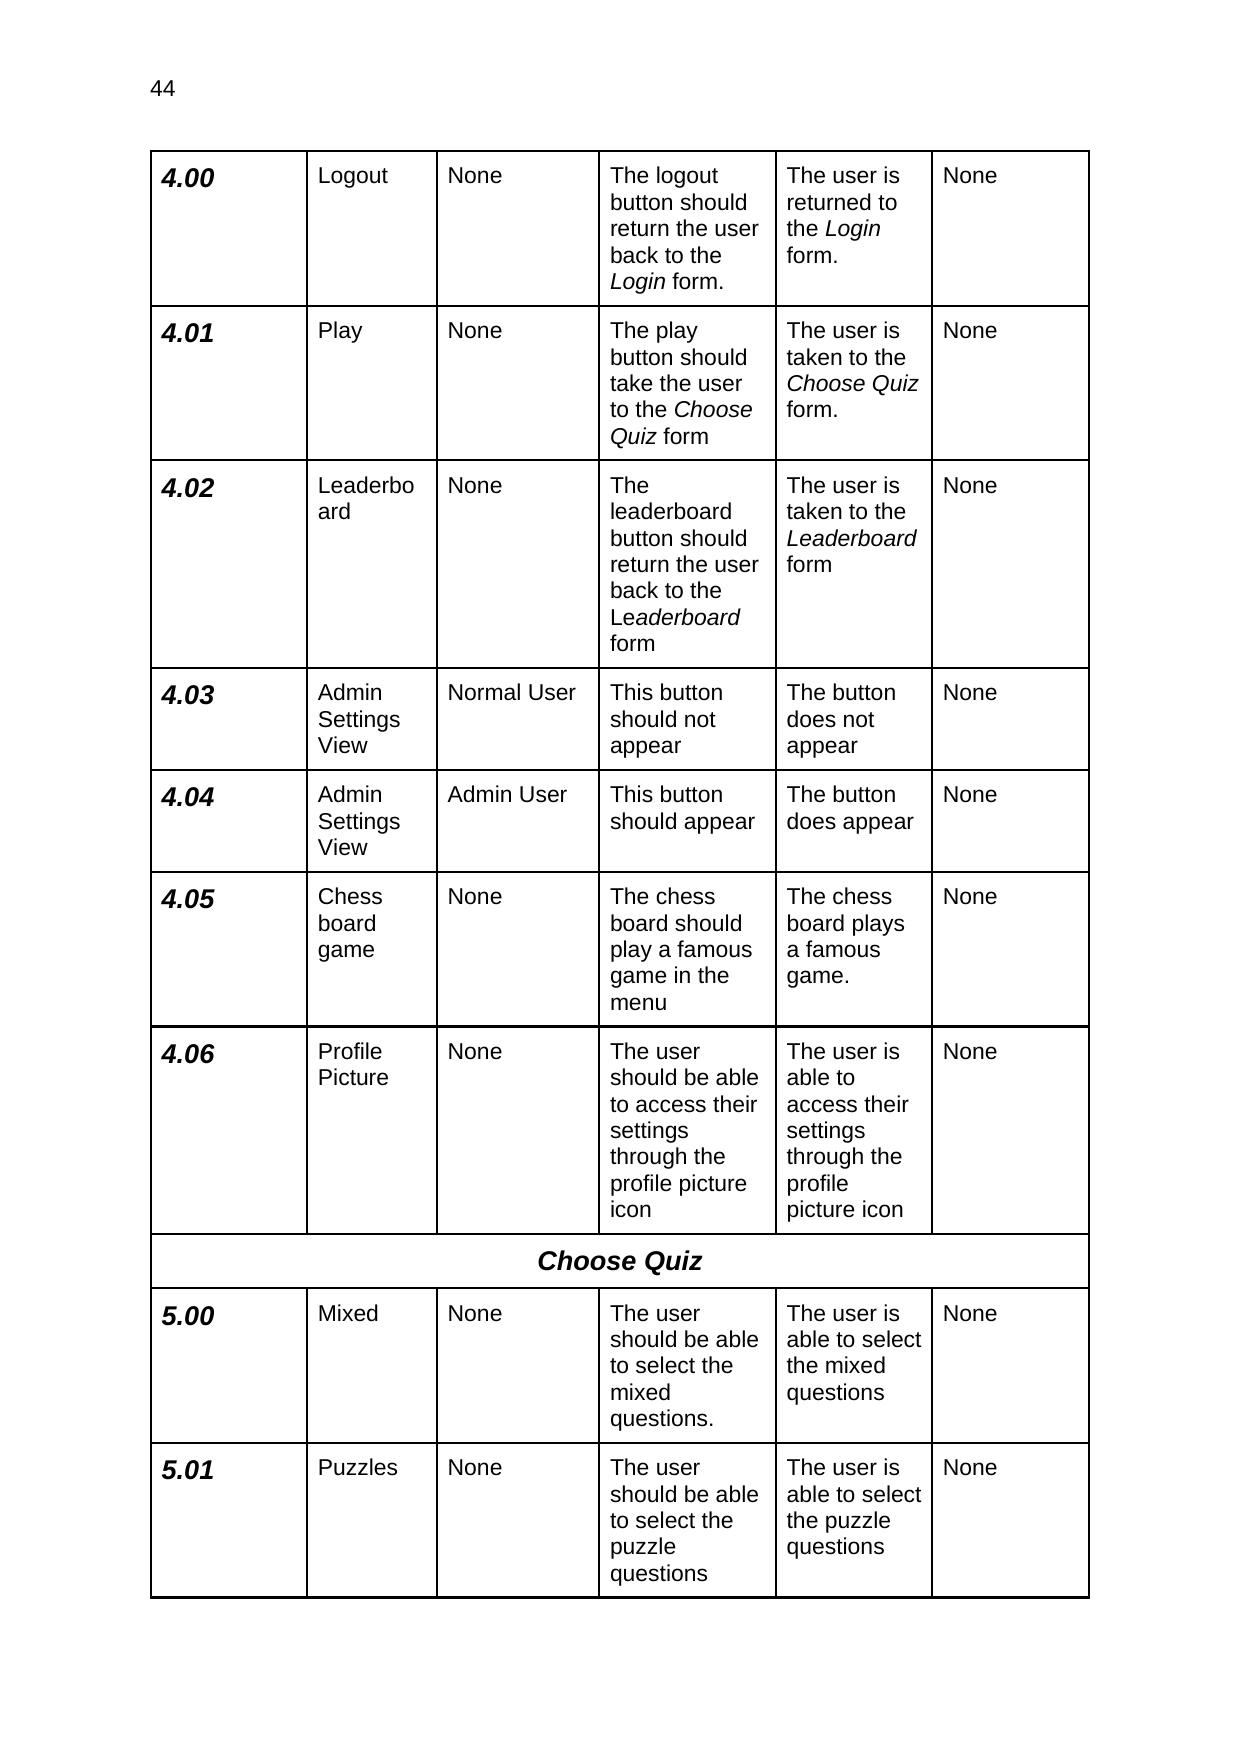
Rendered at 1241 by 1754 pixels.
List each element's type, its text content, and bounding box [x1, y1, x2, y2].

table_cell 5.01 [152, 1444, 306, 1596]
table_cell None [438, 307, 598, 459]
table_cell Play [308, 307, 436, 459]
table_cell The leaderboard button should return the user back to the Leaderboard form [600, 461, 775, 667]
table_cell The user is able to select the mixed questions [777, 1289, 931, 1442]
table_cell The chess board should play a famous game in the menu [600, 873, 775, 1025]
table_cell Puzzles [308, 1444, 436, 1596]
table_cell None [438, 1444, 598, 1596]
table_cell Admin Settings View [308, 669, 436, 769]
table_cell Mixed [308, 1289, 436, 1442]
table_cell None [438, 873, 598, 1025]
table_cell The user should be able to access their settings through the profile picture icon [600, 1028, 775, 1233]
table_cell The user is able to access their settings through the profile picture icon [777, 1028, 931, 1233]
table_cell 4.00 [152, 152, 306, 305]
table_cell None [438, 1289, 598, 1442]
table_cell 4.04 [152, 771, 306, 871]
table_cell None [933, 1028, 1088, 1233]
table_cell Logout [308, 152, 436, 305]
table_cell None [438, 152, 598, 305]
table_cell None [933, 152, 1088, 305]
table_cell The user is returned to the Login form. [777, 152, 931, 305]
table_cell None [933, 669, 1088, 769]
table_cell The logout button should return the user back to the Login form. [600, 152, 775, 305]
table_cell The user is taken to the Choose Quiz form. [777, 307, 931, 459]
table_cell This button should not appear [600, 669, 775, 769]
table_cell None [933, 1444, 1088, 1596]
table_cell The button does appear [777, 771, 931, 871]
table_cell The button does not appear [777, 669, 931, 769]
table_cell None [933, 1289, 1088, 1442]
table_cell None [438, 461, 598, 667]
table_cell Normal User [438, 669, 598, 769]
table_cell The user is able to select the puzzle questions [777, 1444, 931, 1596]
table_cell Admin User [438, 771, 598, 871]
table_cell 4.05 [152, 873, 306, 1025]
table_cell Leaderboard [308, 461, 436, 667]
table_cell None [933, 307, 1088, 459]
table_cell 4.02 [152, 461, 306, 667]
table_cell The user is taken to the Leaderboard form [777, 461, 931, 667]
table_cell Admin Settings View [308, 771, 436, 871]
table_cell The user should be able to select the mixed questions. [600, 1289, 775, 1442]
table_cell None [933, 873, 1088, 1025]
table_cell This button should appear [600, 771, 775, 871]
table_cell Choose Quiz [152, 1235, 1088, 1287]
table_cell None [933, 771, 1088, 871]
table_cell 5.00 [152, 1289, 306, 1442]
table_cell The play button should take the user to the Choose Quiz form [600, 307, 775, 459]
table_cell None [438, 1028, 598, 1233]
table_cell The chess board plays a famous game. [777, 873, 931, 1025]
table_cell Chess board game [308, 873, 436, 1025]
table_cell Profile Picture [308, 1028, 436, 1233]
table_cell 4.06 [152, 1028, 306, 1233]
table_cell 4.03 [152, 669, 306, 769]
table_cell The user should be able to select the puzzle questions [600, 1444, 775, 1596]
table_cell 4.01 [152, 307, 306, 459]
table_cell None [933, 461, 1088, 667]
